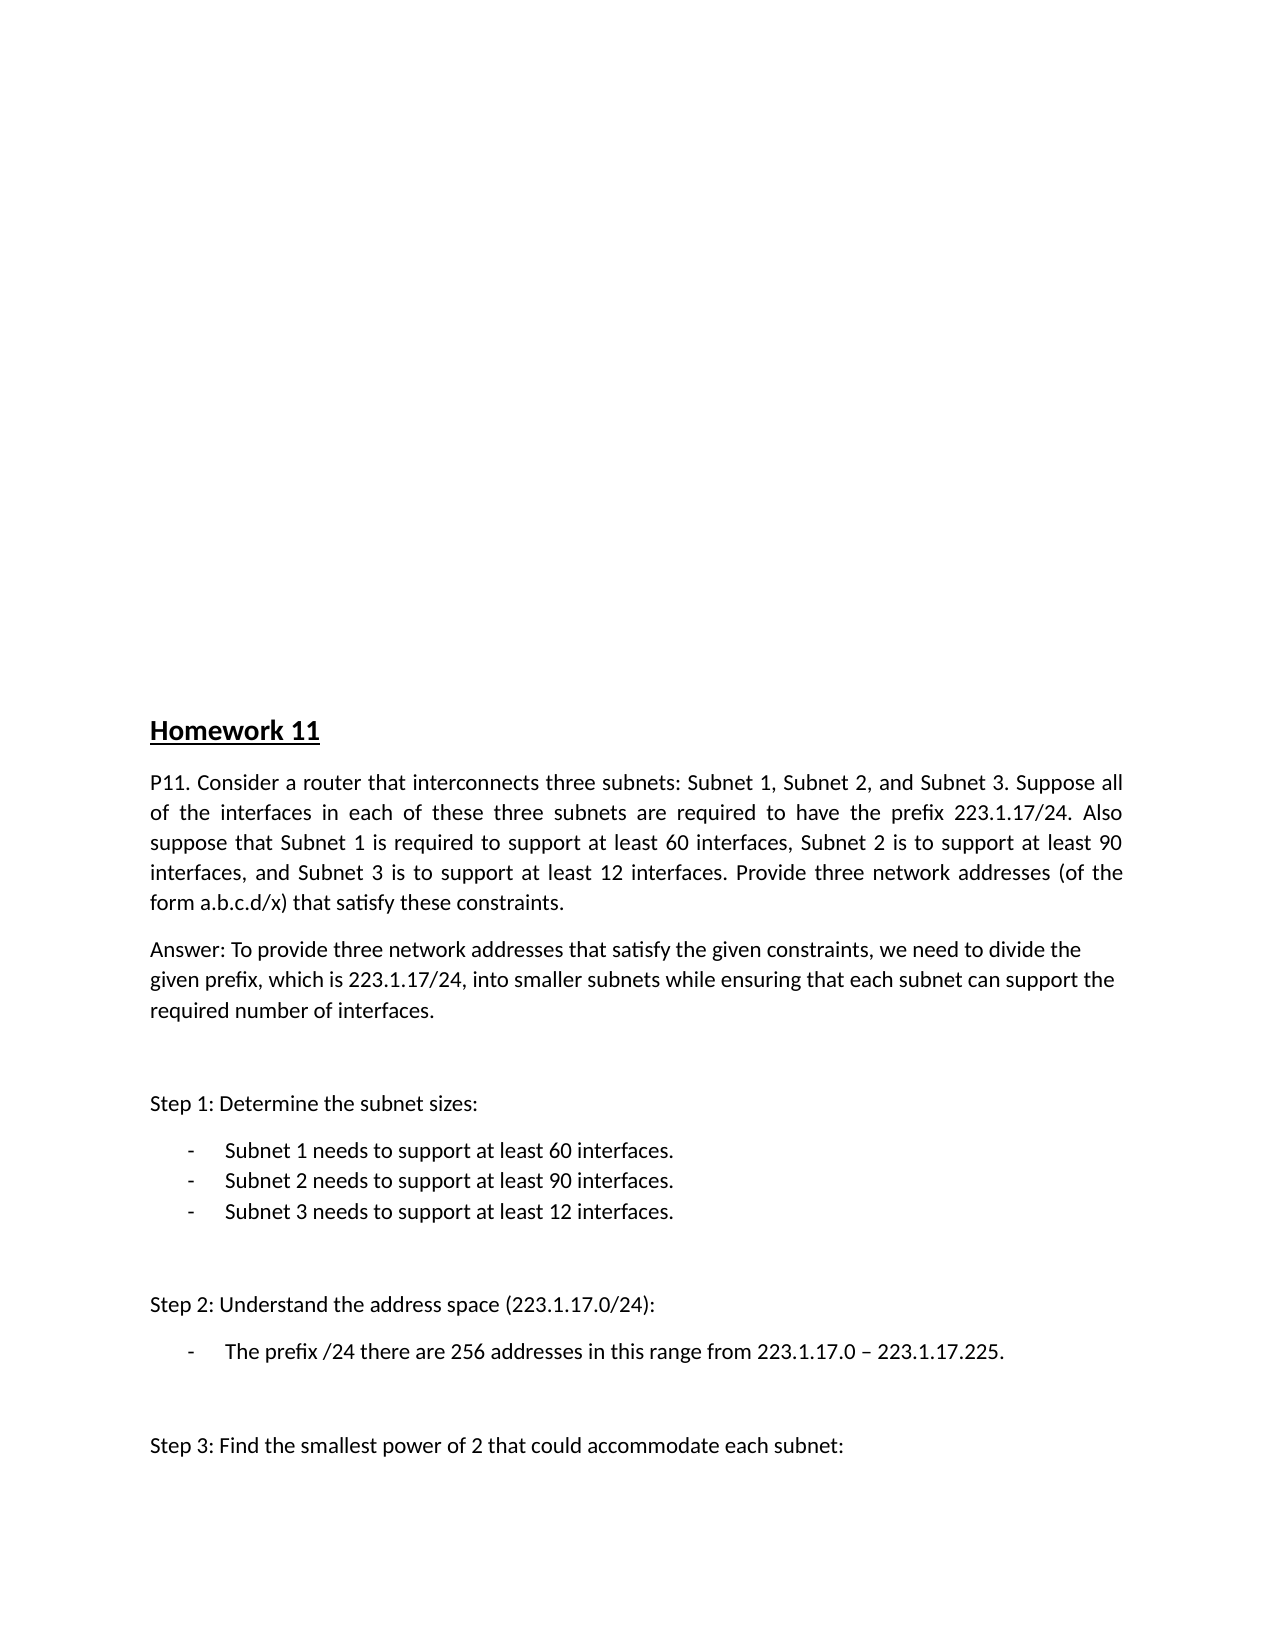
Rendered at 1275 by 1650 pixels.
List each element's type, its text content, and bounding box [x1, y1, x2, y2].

text Homework 11 [150, 712, 1125, 748]
text Step 3: Find the smallest power of 2 that could accommodate each subnet: [150, 1431, 1125, 1459]
list Subnet 1 needs to support at least 60 interfaces. [187, 1136, 1125, 1164]
list Subnet 3 needs to support at least 12 interfaces. [187, 1197, 1125, 1225]
text Step 1: Determine the subnet sizes: [150, 1089, 1125, 1117]
list Subnet 2 needs to support at least 90 interfaces. [187, 1167, 1125, 1194]
list The prefix /24 there are 256 addresses in this range from 223.1.17.0 – 223.1.17.225. [187, 1337, 1125, 1365]
text Step 2: Understand the address space (223.1.17.0/24): [150, 1291, 1125, 1318]
text Answer: To provide three network addresses that satisfy the given constraints, we need to divide the given prefix, which is 223.1.17/24, into smaller subnets while ensuring that each subnet can support the required number of interfaces. [150, 935, 1125, 1024]
text P11. Consider a router that interconnects three subnets: Subnet 1, Subnet 2, and Subnet 3. Suppose all of the interfaces in each of these three subnets are required to have the prefix 223.1.17/24. Also suppose that Subnet 1 is required to support at least 60 interfaces, Subnet 2 is to support at least 90 interfaces, and Subnet 3 is to support at least 12 interfaces. Provide three network addresses (of the form a.b.c.d/x) that satisfy these constraints. [150, 768, 1125, 916]
